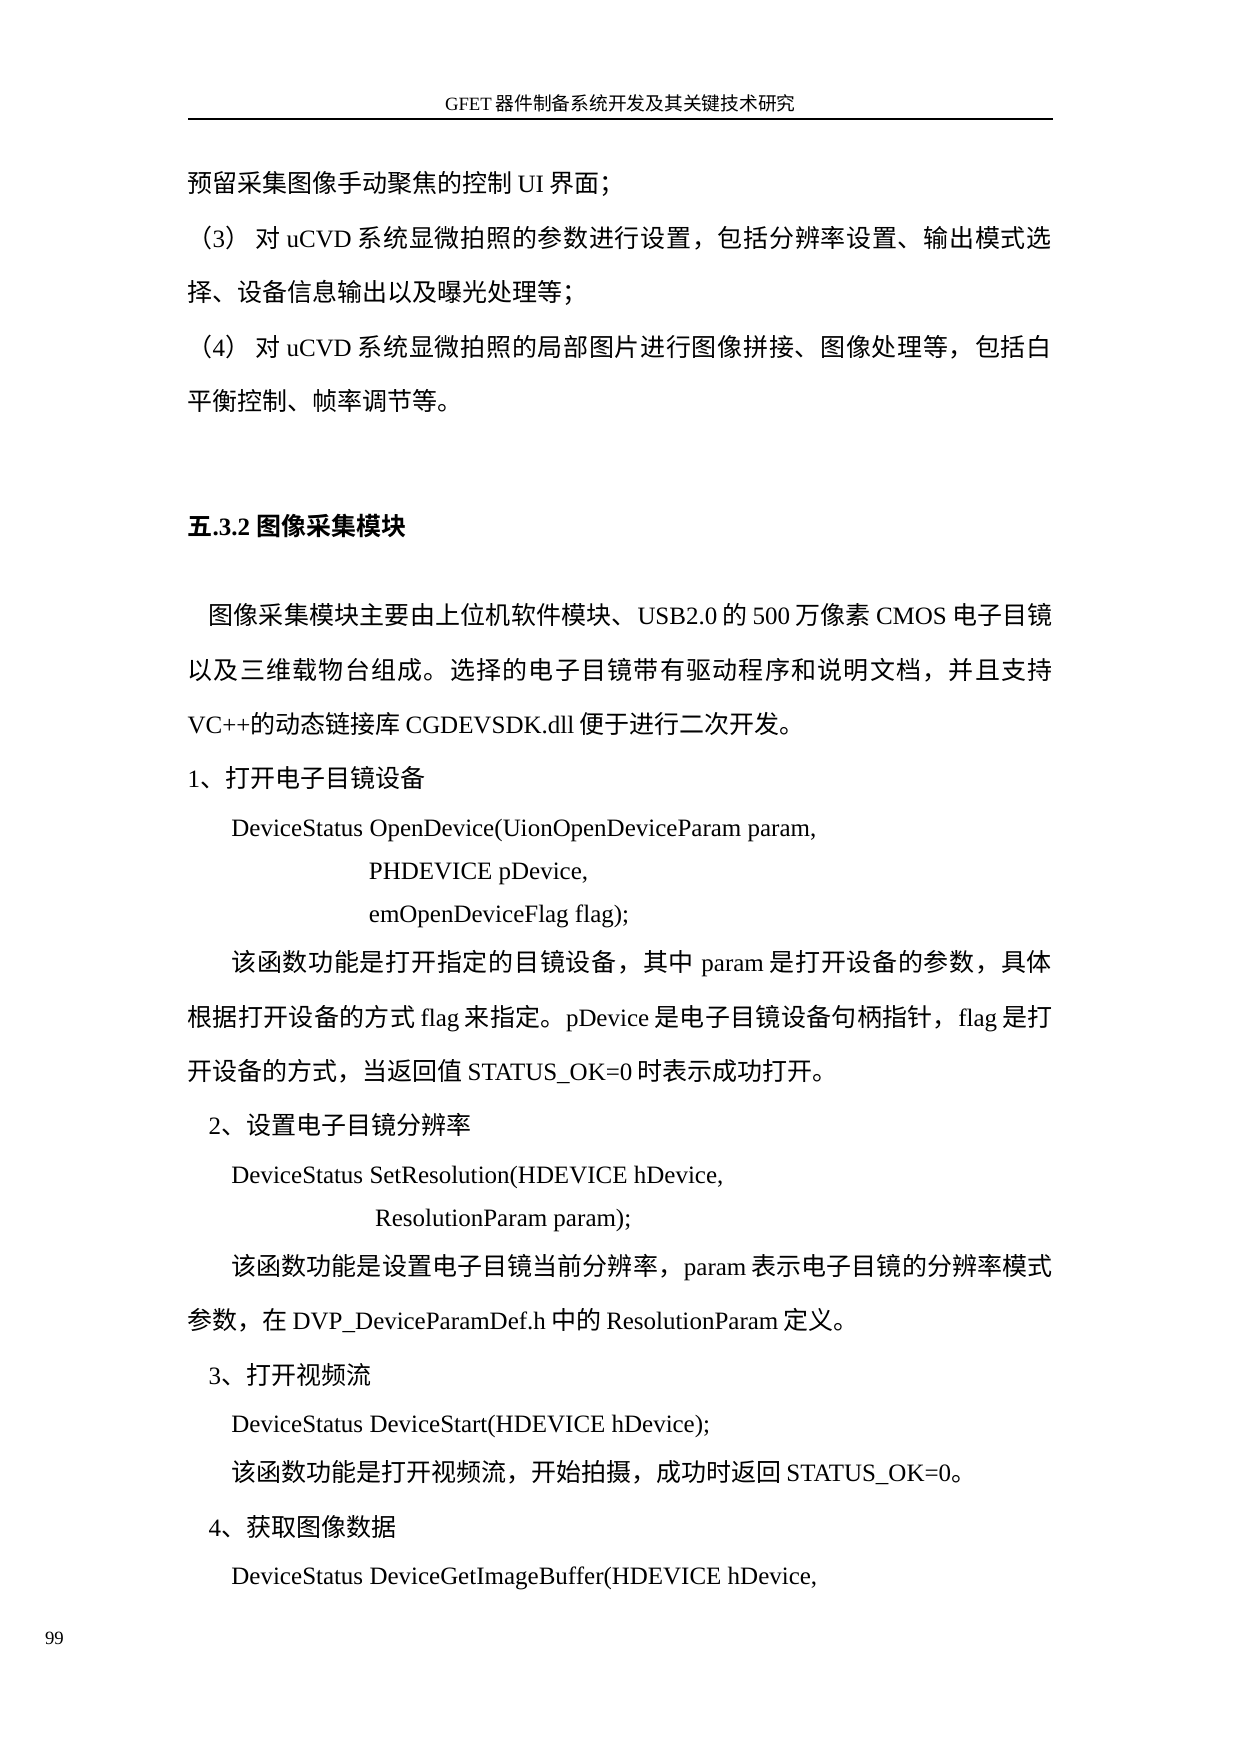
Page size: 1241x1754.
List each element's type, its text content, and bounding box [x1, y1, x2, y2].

list 打开电子目镜设备 [187, 759, 1053, 795]
list 该函数功能是设置电子目镜当前分辨率，param表示电子目镜的分辨率模式参数，在DVP_DeviceParamDef.h中的ResolutionParam定义。 [187, 1246, 1053, 1337]
subtitle 图像采集模块 [187, 506, 1053, 542]
list 对uCVD系统显微拍照的参数进行设置，包括分辨率设置、输出模式选择、设备信息输出以及曝光处理等； [187, 218, 1053, 309]
list DeviceStatus DeviceGetImageBuffer(HDEVICE hDevice, [187, 1561, 1053, 1590]
list PHDEVICE pDevice, [187, 856, 1053, 885]
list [187, 164, 1053, 200]
list ResolutionParam param); [187, 1203, 1053, 1232]
text 3、打开视频流 [187, 1355, 1053, 1391]
list DeviceStatus DeviceStart(HDEVICE hDevice); [187, 1409, 1053, 1438]
text 4、获取图像数据 [187, 1507, 1053, 1543]
list 对uCVD系统显微拍照的局部图片进行图像拼接、图像处理等，包括白平衡控制、帧率调节等。 [187, 327, 1053, 418]
list DeviceStatus SetResolution(HDEVICE hDevice, [187, 1160, 1053, 1189]
text 图像采集模块主要由上位机软件模块、USB2.0的500万像素CMOS电子目镜以及三维载物台组成。选择的电子目镜带有驱动程序和说明文档，并且支持VC++的动态链接库CGDEVSDK.dll便于进行二次开发。 [187, 596, 1053, 741]
list 该函数功能是打开视频流，开始拍摄，成功时返回STATUS_OK=0。 [187, 1453, 1053, 1489]
list DeviceStatus OpenDevice(UionOpenDeviceParam param, [187, 813, 1053, 842]
list emOpenDeviceFlag flag); [187, 899, 1053, 928]
list 设置电子目镜分辨率 [187, 1106, 1053, 1142]
list 该函数功能是打开指定的目镜设备，其中param是打开设备的参数，具体根据打开设备的方式flag来指定。pDevice是电子目镜设备句柄指针，flag是打开设备的方式，当返回值STATUS_OK=0时表示成功打开。 [187, 943, 1053, 1088]
